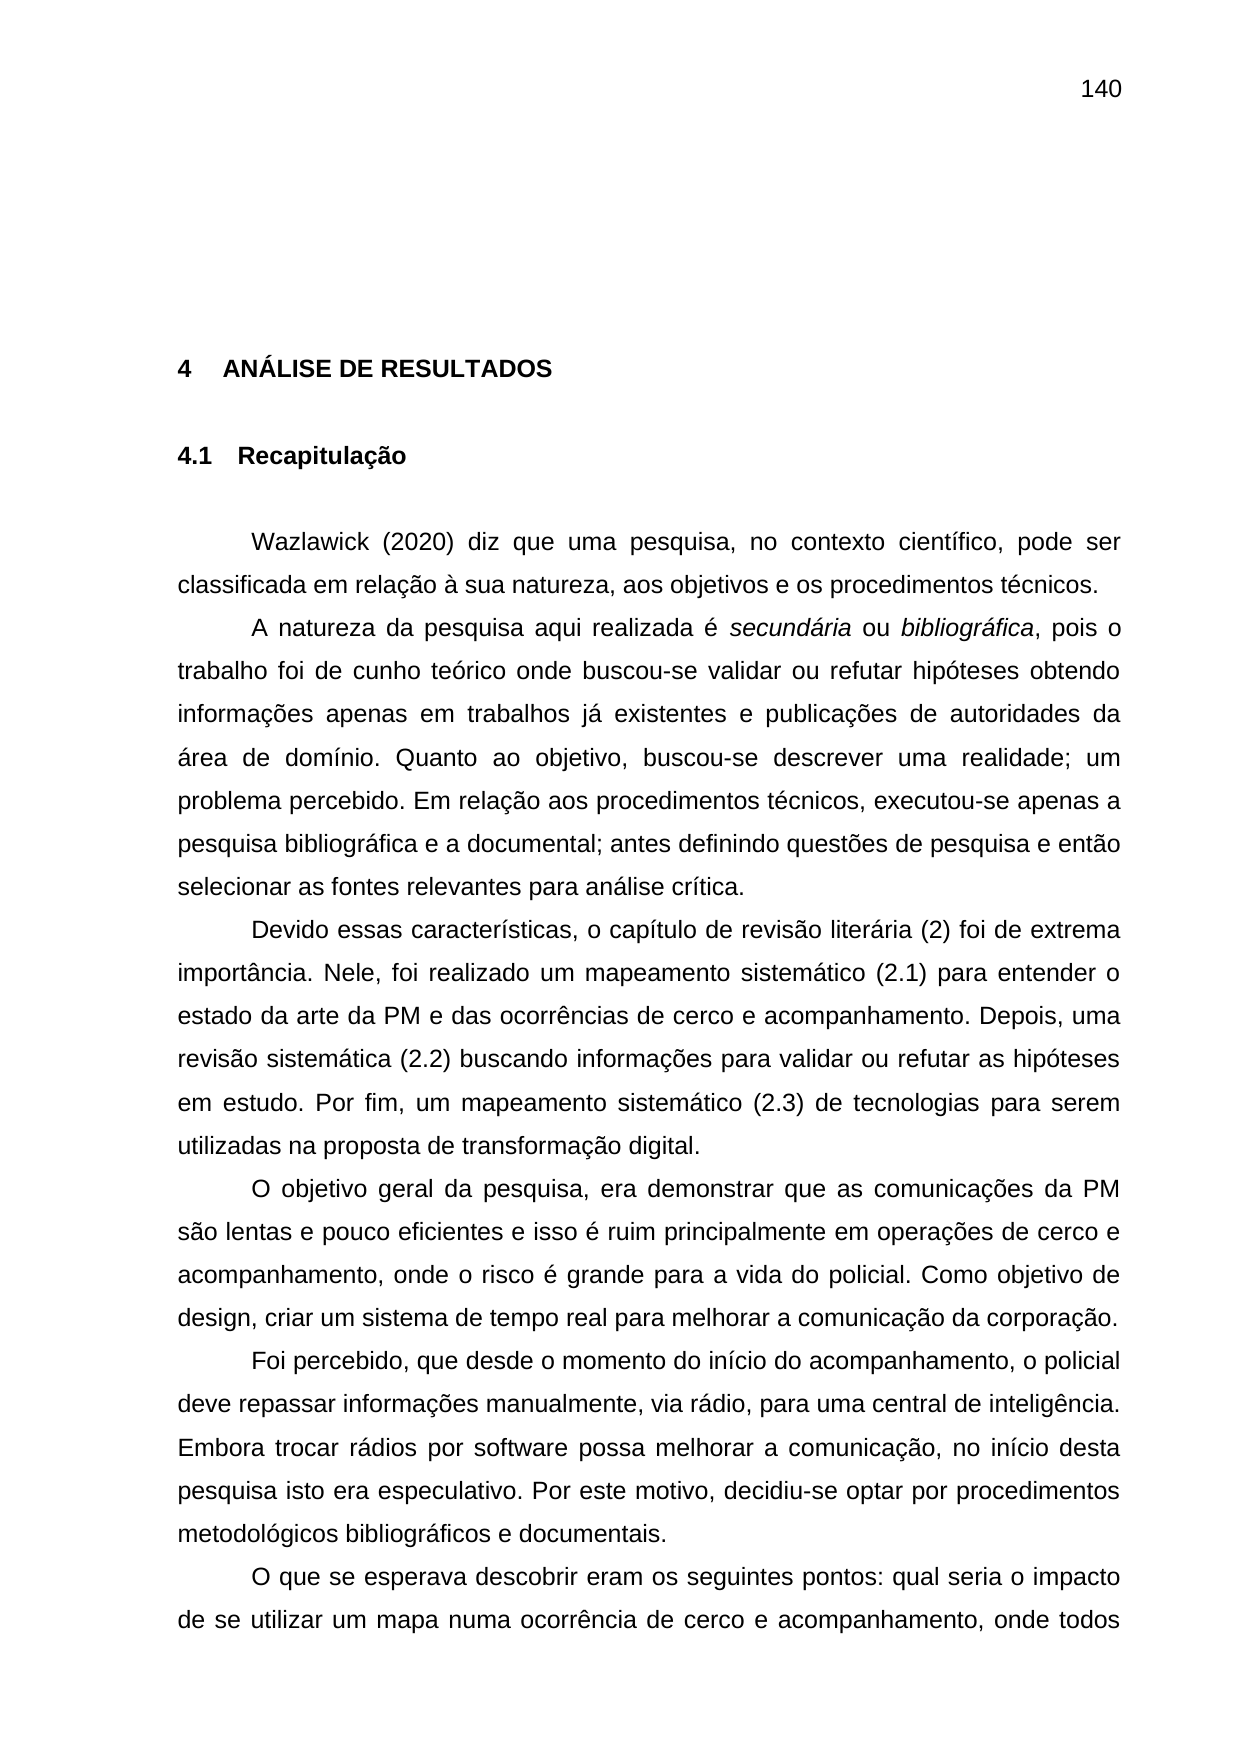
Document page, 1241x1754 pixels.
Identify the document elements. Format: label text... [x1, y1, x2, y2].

text Wazlawick (2020) diz que uma pesquisa, no contexto científico, pode ser classificada em relação à sua natureza, aos objetivos e os procedimentos técnicos. [177, 527, 1122, 599]
text Foi percebido, que desde o momento do início do acompanhamento, o policial deve repassar informações manualmente, via rádio, para uma central de inteligência. Embora trocar rádios por software possa melhorar a comunicação, no início desta pesquisa isto era especulativo. Por este motivo, decidiu-se optar por procedimentos metodológicos bibliográficos e documentais. [177, 1346, 1122, 1548]
text Devido essas características, o capítulo de revisão literária (2) foi de extrema importância. Nele, foi realizado um mapeamento sistemático (2.1) para entender o estado da arte da PM e das ocorrências de cerco e acompanhamento. Depois, uma revisão sistemática (2.2) buscando informações para validar ou refutar as hipóteses em estudo. Por fim, um mapeamento sistemático (2.3) de tecnologias para serem utilizadas na proposta de transformação digital. [177, 915, 1122, 1159]
subtitle Recapitulação [177, 441, 1122, 469]
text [177, 1562, 1122, 1634]
text O objetivo geral da pesquisa, era demonstrar que as comunicações da PM são lentas e pouco eficientes e isso é ruim principalmente em operações de cerco e acompanhamento, onde o risco é grande para a vida do policial. Como objetivo de design, criar um sistema de tempo real para melhorar a comunicação da corporação. [177, 1174, 1122, 1332]
subtitle ANÁLISE DE RESULTADOS [177, 354, 1122, 383]
text A natureza da pesquisa aqui realizada é secundária ou bibliográfica, pois o trabalho foi de cunho teórico onde buscou-se validar ou refutar hipóteses obtendo informações apenas em trabalhos já existentes e publicações de autoridades da área de domínio. Quanto ao objetivo, buscou-se descrever uma realidade; um problema percebido. Em relação aos procedimentos técnicos, executou-se apenas a pesquisa bibliográfica e a documental; antes definindo questões de pesquisa e então selecionar as fontes relevantes para análise crítica. [177, 613, 1122, 901]
